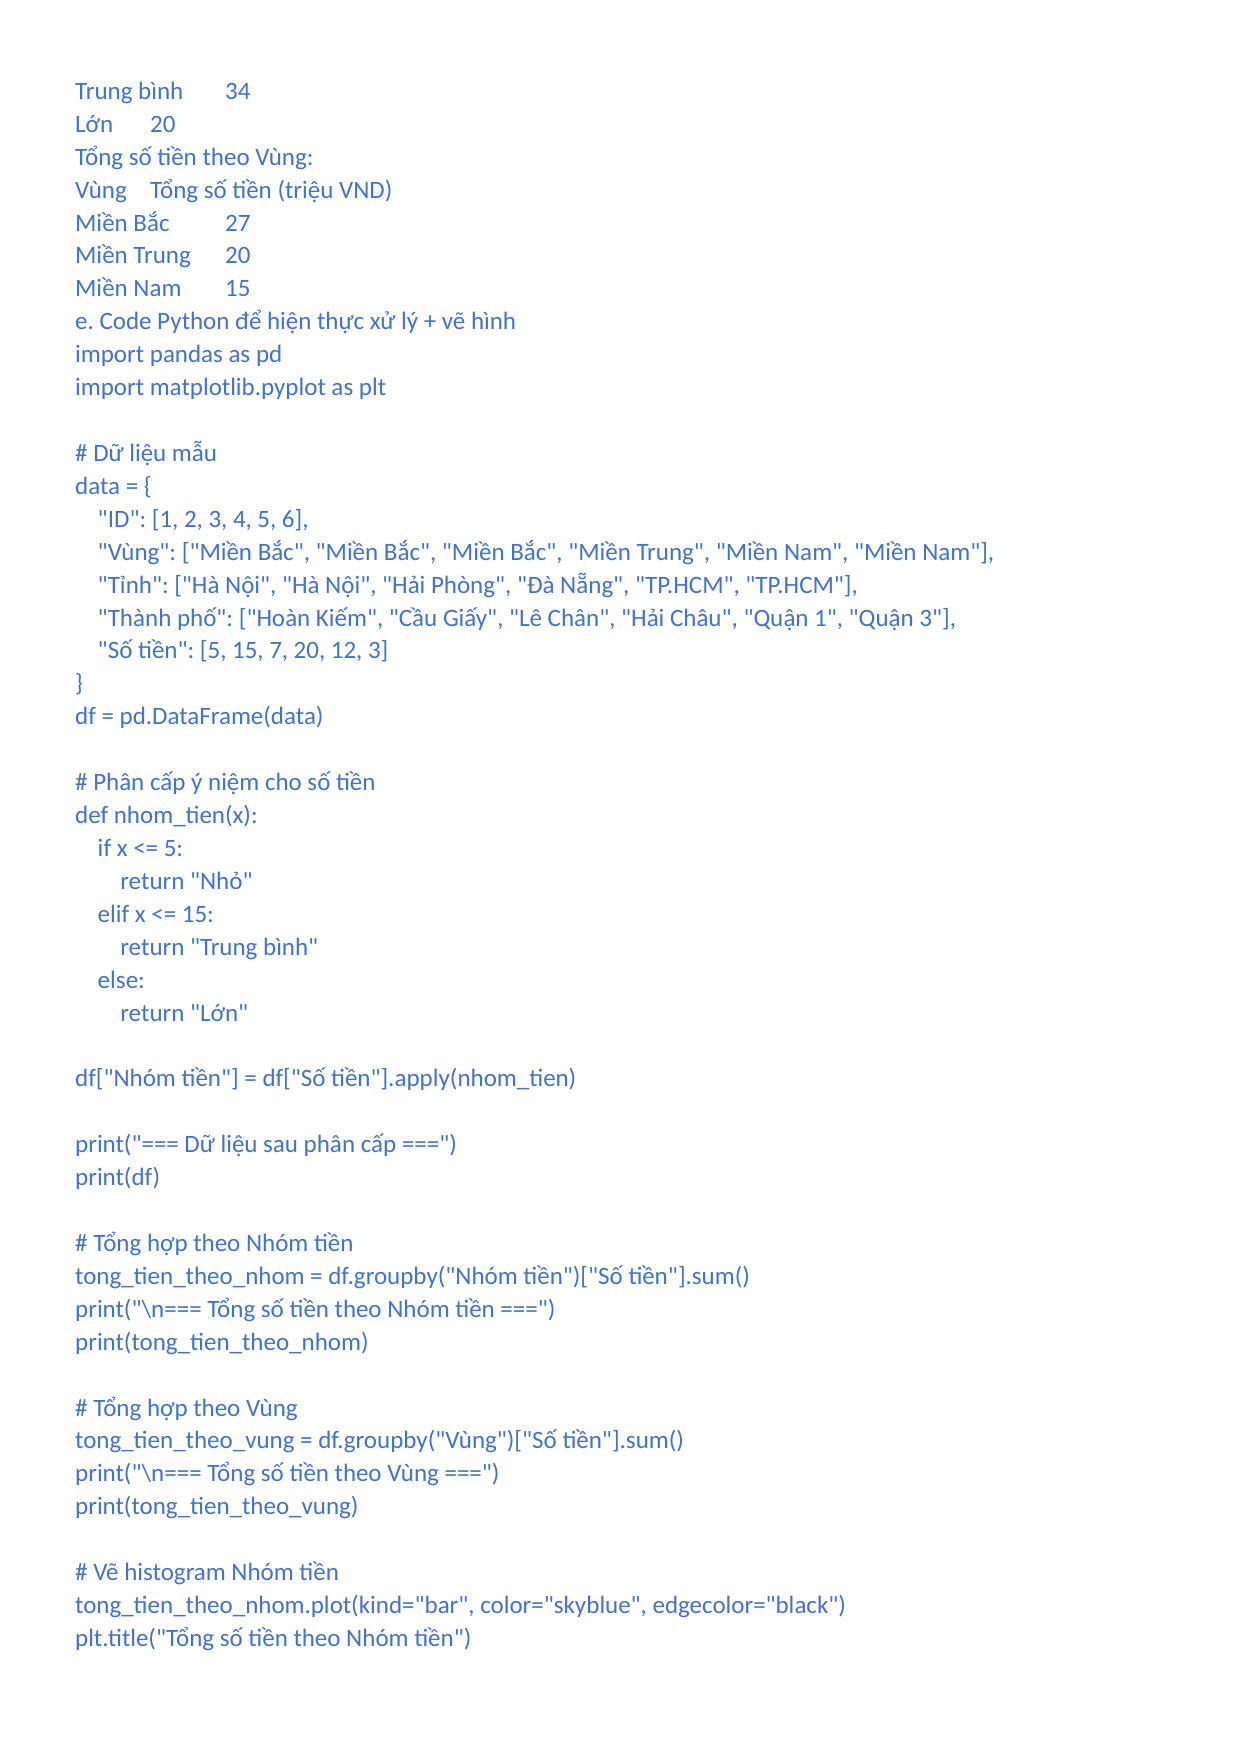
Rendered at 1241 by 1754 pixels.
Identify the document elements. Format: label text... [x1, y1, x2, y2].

list data = { [75, 470, 1165, 501]
list # Vẽ histogram Nhóm tiền [75, 1556, 1165, 1587]
list "Vùng": ["Miền Bắc", "Miền Bắc", "Miền Bắc", "Miền Trung", "Miền Nam", "Miền Nam"], [75, 536, 1165, 566]
list import matplotlib.pyplot as plt [75, 371, 1165, 402]
list return "Lớn" [75, 997, 1165, 1027]
list # Tổng hợp theo Vùng [75, 1392, 1165, 1422]
list Vùng Tổng số tiền (triệu VND) [75, 174, 1165, 204]
list Trung bình 34 [75, 75, 1165, 106]
list df = pd.DataFrame(data) [75, 700, 1165, 731]
list # Phân cấp ý niệm cho số tiền [75, 766, 1165, 797]
list print(tong_tien_theo_nhom) [75, 1326, 1165, 1356]
list print(tong_tien_theo_vung) [75, 1490, 1165, 1521]
list print("\n=== Tổng số tiền theo Nhóm tiền ===") [75, 1293, 1165, 1323]
list import pandas as pd [75, 338, 1165, 369]
list Miền Bắc 27 [75, 207, 1165, 237]
list else: [75, 964, 1165, 994]
list tong_tien_theo_vung = df.groupby("Vùng")["Số tiền"].sum() [75, 1424, 1165, 1455]
list return "Nhỏ" [75, 865, 1165, 896]
list # Tổng hợp theo Nhóm tiền [75, 1227, 1165, 1258]
list Miền Nam 15 [75, 272, 1165, 303]
list print(df) [75, 1161, 1165, 1192]
list print("=== Dữ liệu sau phân cấp ===") [75, 1128, 1165, 1159]
list Tổng số tiền theo Vùng: [75, 141, 1165, 171]
list plt.title("Tổng số tiền theo Nhóm tiền") [75, 1622, 1165, 1653]
list "ID": [1, 2, 3, 4, 5, 6], [75, 503, 1165, 533]
list # Dữ liệu mẫu [75, 437, 1165, 468]
list } [75, 667, 1165, 698]
list Lớn 20 [75, 108, 1165, 138]
list e. Code Python để hiện thực xử lý + vẽ hình [75, 305, 1165, 336]
list "Thành phố": ["Hoàn Kiếm", "Cầu Giấy", "Lê Chân", "Hải Châu", "Quận 1", "Quận 3"], [75, 602, 1165, 632]
list tong_tien_theo_nhom = df.groupby("Nhóm tiền")["Số tiền"].sum() [75, 1260, 1165, 1291]
list "Tỉnh": ["Hà Nội", "Hà Nội", "Hải Phòng", "Đà Nẵng", "TP.HCM", "TP.HCM"], [75, 569, 1165, 599]
list Miền Trung 20 [75, 239, 1165, 270]
list print("\n=== Tổng số tiền theo Vùng ===") [75, 1457, 1165, 1488]
list def nhom_tien(x): [75, 799, 1165, 830]
list df["Nhóm tiền"] = df["Số tiền"].apply(nhom_tien) [75, 1062, 1165, 1093]
list tong_tien_theo_nhom.plot(kind="bar", color="skyblue", edgecolor="black") [75, 1589, 1165, 1620]
list "Số tiền": [5, 15, 7, 20, 12, 3] [75, 634, 1165, 665]
list elif x <= 15: [75, 898, 1165, 928]
list if x <= 5: [75, 832, 1165, 863]
list return "Trung bình" [75, 931, 1165, 961]
